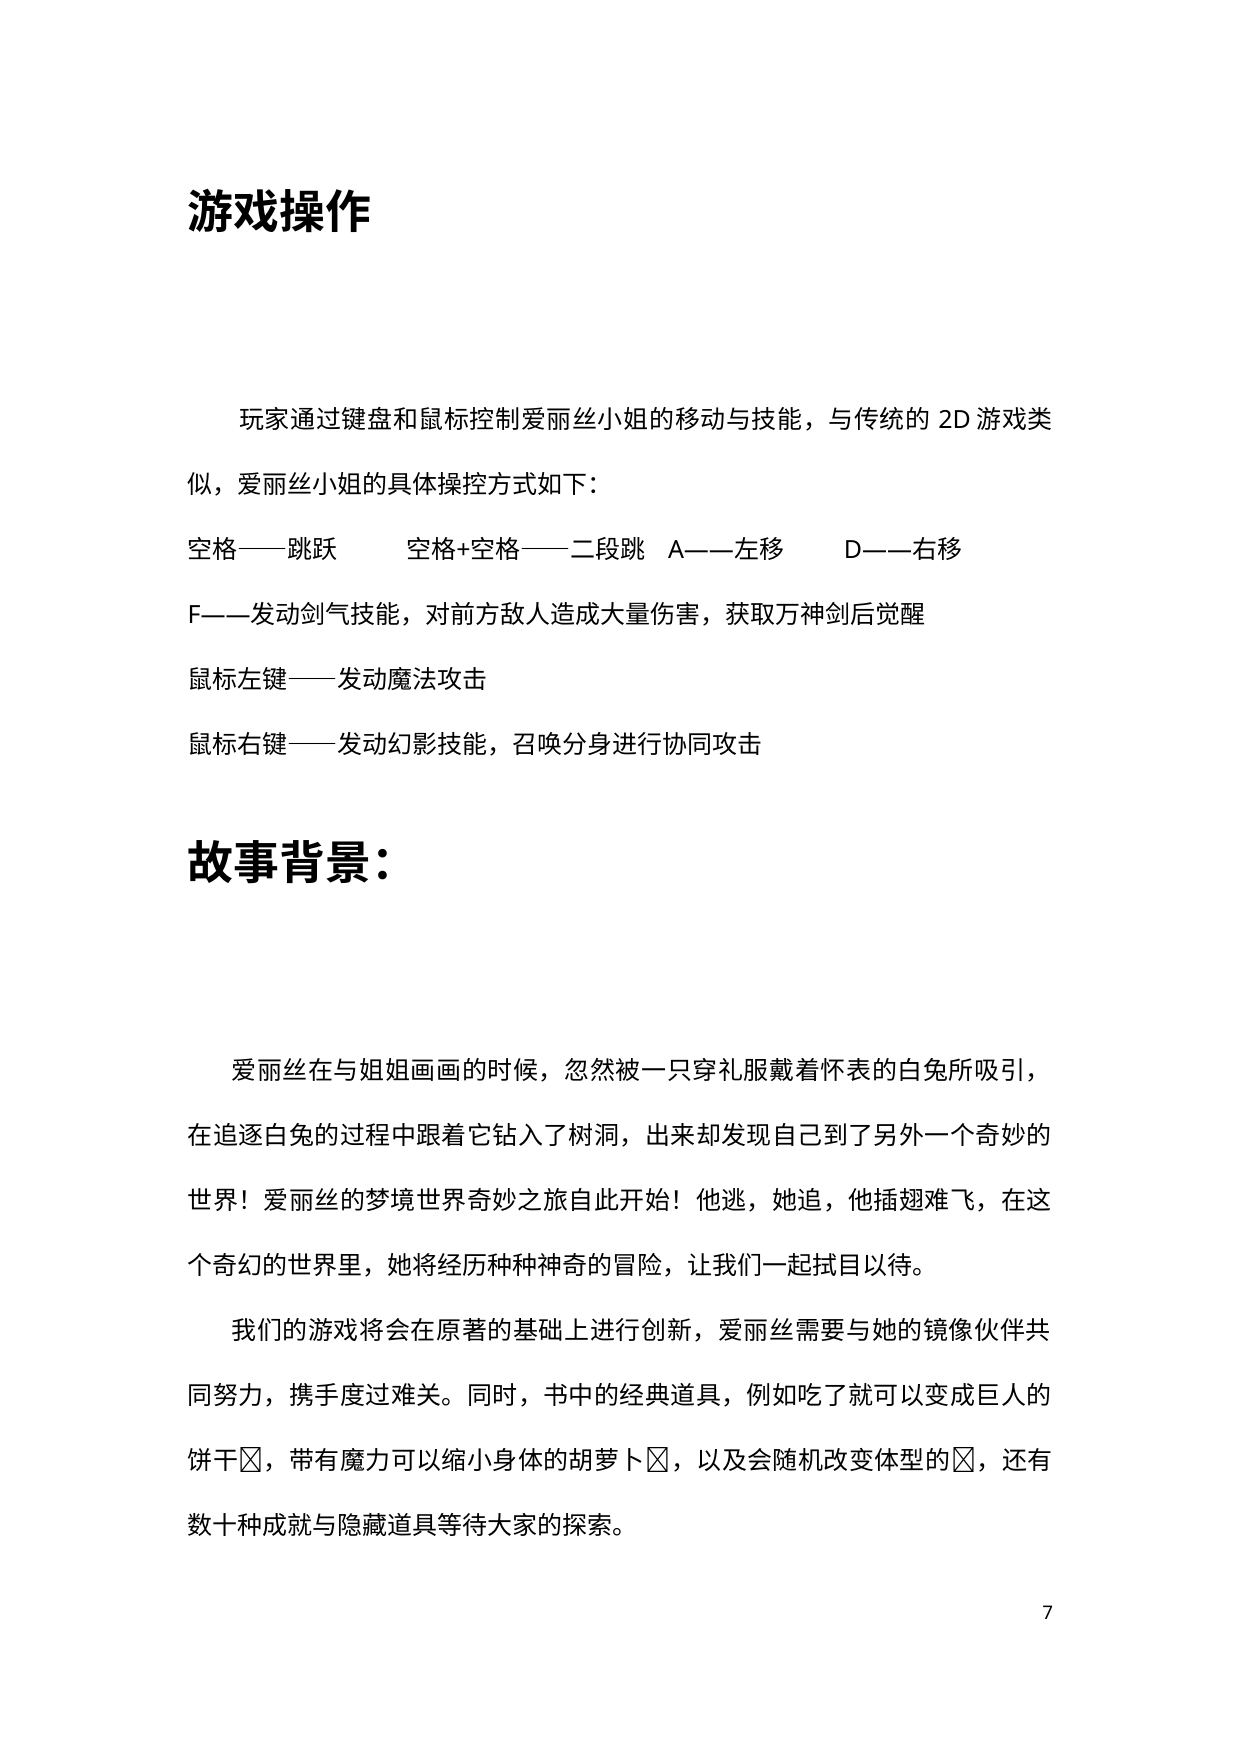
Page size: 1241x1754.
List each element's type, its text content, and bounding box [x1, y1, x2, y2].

text 爱丽丝在与姐姐画画的时候，忽然被一只穿礼服戴着怀表的白兔所吸引，在追逐白兔的过程中跟着它钻入了树洞，出来却发现自己到了另外一个奇妙的世界！爱丽丝的梦境世界奇妙之旅自此开始！他逃，她追，他插翅难飞，在这个奇幻的世界里，她将经历种种神奇的冒险，让我们一起拭目以待。 [187, 1036, 1053, 1296]
subtitle 游戏操作 [187, 160, 1053, 257]
text 鼠标左键——发动魔法攻击 [187, 645, 1053, 710]
text F——发动剑气技能，对前方敌人造成大量伤害，获取万神剑后觉醒 [187, 580, 1053, 645]
text 玩家通过键盘和鼠标控制爱丽丝小姐的移动与技能，与传统的2D游戏类似，爱丽丝小姐的具体操控方式如下： [187, 385, 1053, 515]
text 空格——跳跃 空格+空格——二段跳 A——左移 D——右移 [187, 515, 1053, 580]
subtitle 故事背景： [187, 811, 1053, 908]
text 鼠标右键——发动幻影技能，召唤分身进行协同攻击 [187, 710, 1053, 775]
text 我们的游戏将会在原著的基础上进行创新，爱丽丝需要与她的镜像伙伴共同努力，携手度过难关。同时，书中的经典道具，例如吃了就可以变成巨人的饼干🍪，带有魔力可以缩小身体的胡萝卜🥕，以及会随机改变体型的🍄，还有数十种成就与隐藏道具等待大家的探索。 [187, 1296, 1053, 1556]
